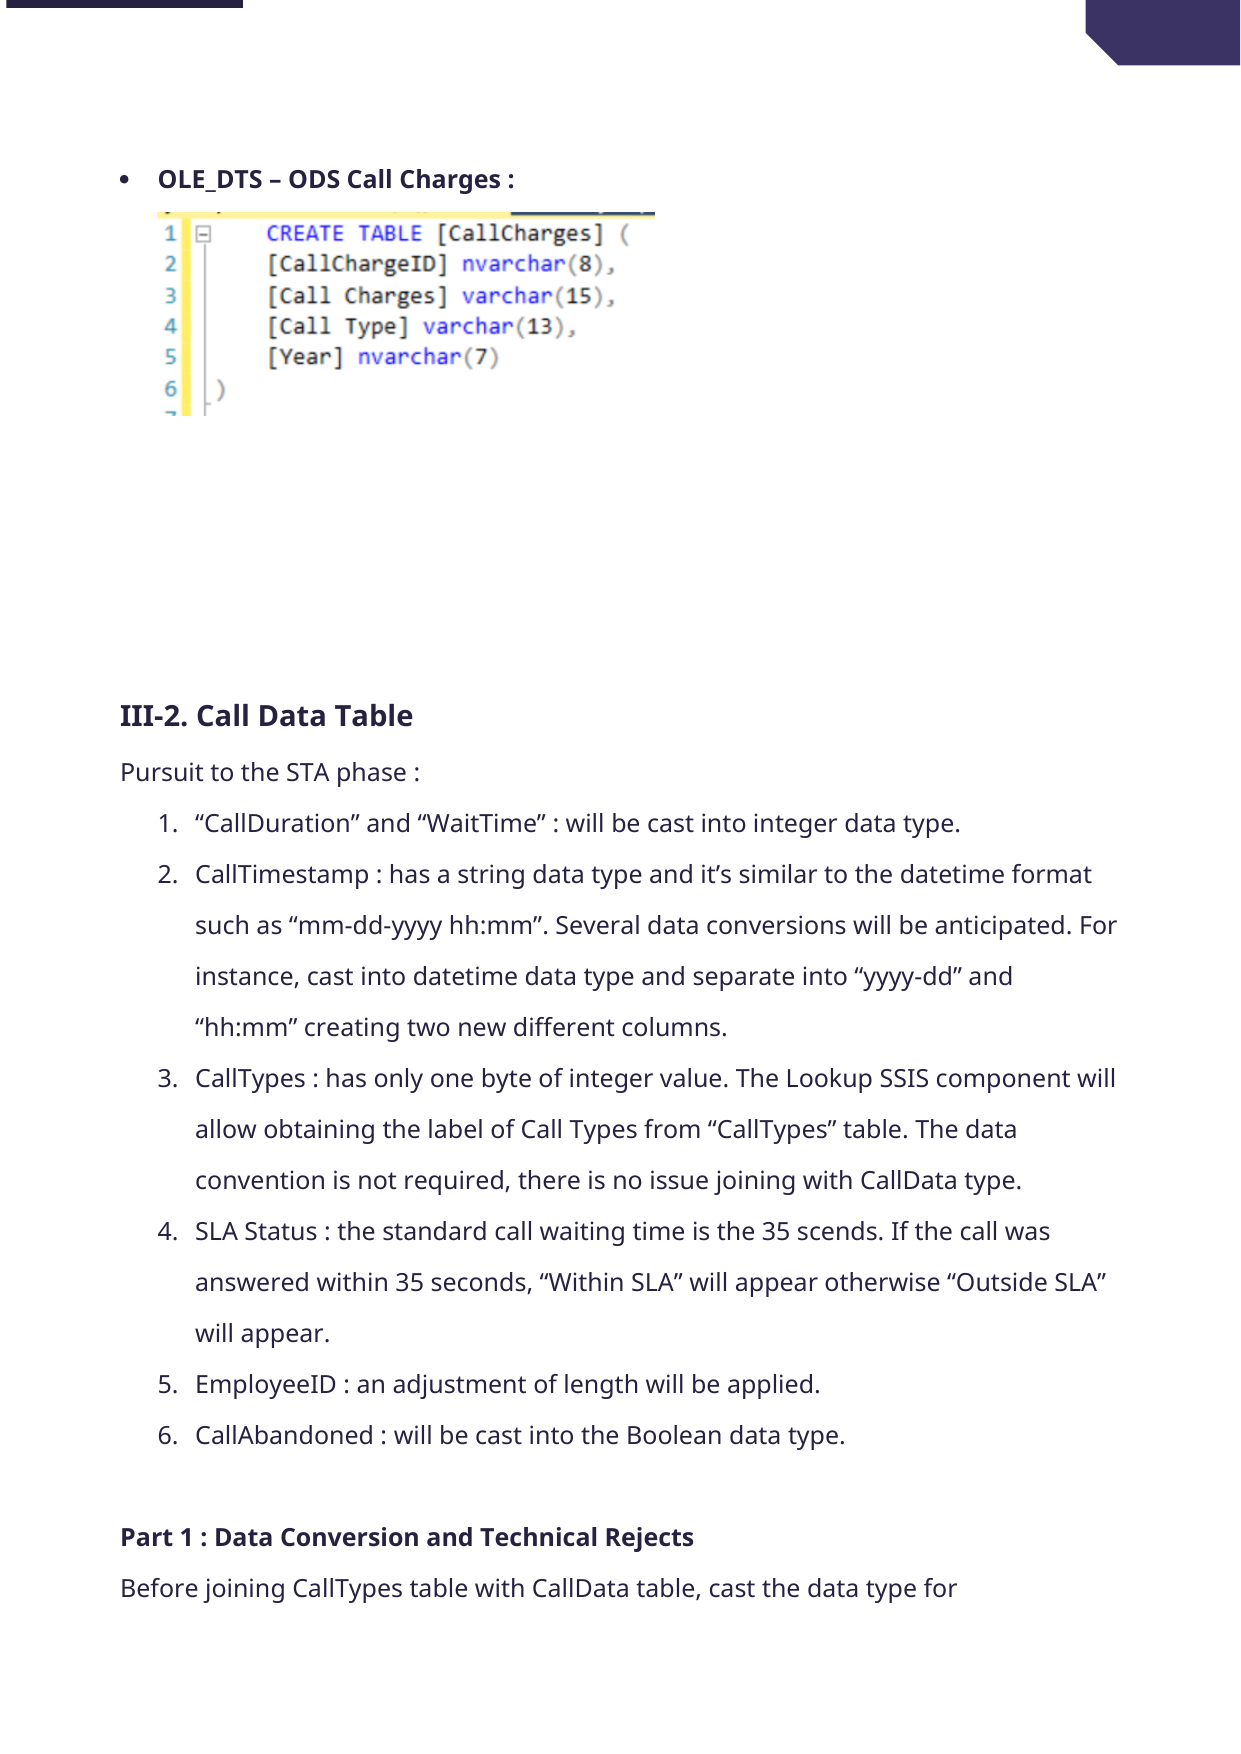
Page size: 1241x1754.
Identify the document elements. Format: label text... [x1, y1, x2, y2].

list CallTypes : has only one byte of integer value. The Lookup SSIS component will allow obtaining the label of Call Types from “CallTypes” table. The data convention is not required, there is no issue joining with CallData type. [157, 1061, 1120, 1197]
list EmployeeID : an adjustment of length will be applied. [157, 1367, 1120, 1401]
list “CallDuration” and “WaitTime” : will be cast into integer data type. [157, 805, 1120, 839]
list SLA Status : the standard call waiting time is the 35 scends. If the call was answered within 35 seconds, “Within SLA” will appear otherwise “Outside SLA” will appear. [157, 1214, 1120, 1350]
subtitle III-2. Call Data Table [120, 695, 1120, 734]
picture [157, 212, 655, 416]
text Pursuit to the STA phase : [120, 754, 1120, 788]
list CallAbandoned : will be cast into the Boolean data type. [157, 1418, 1120, 1452]
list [120, 1520, 1120, 1605]
list CallTimestamp : has a string data type and it’s similar to the datetime format such as “mm-dd-yyyy hh:mm”. Several data conversions will be anticipated. For instance, cast into datetime data type and separate into “yyyy-dd” and “hh:mm” creating two new different columns. [157, 856, 1120, 1044]
